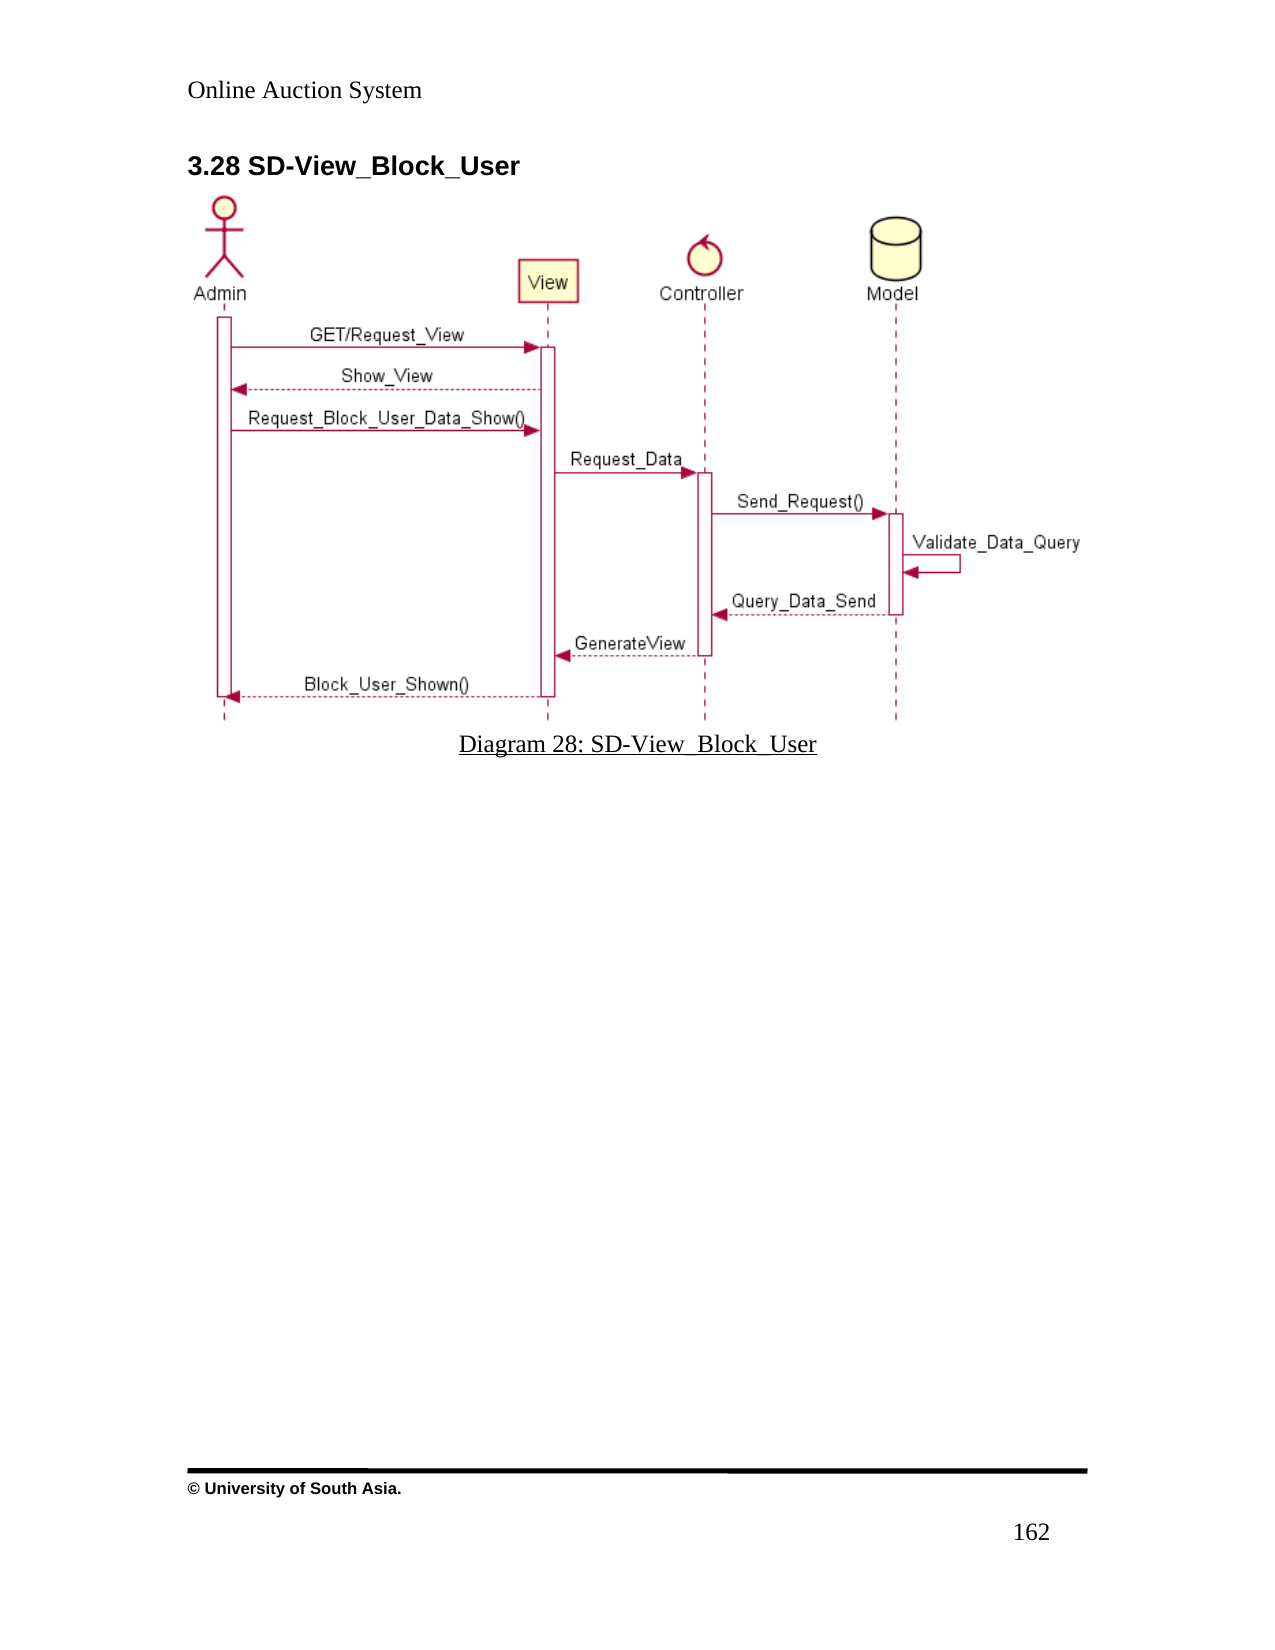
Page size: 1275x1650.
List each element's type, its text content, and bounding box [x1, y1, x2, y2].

subtitle 3.28 SD-View_Block_User [187, 150, 1087, 181]
text Diagram 28: SD-View_Block_User [187, 729, 1087, 758]
picture [187, 187, 1088, 729]
